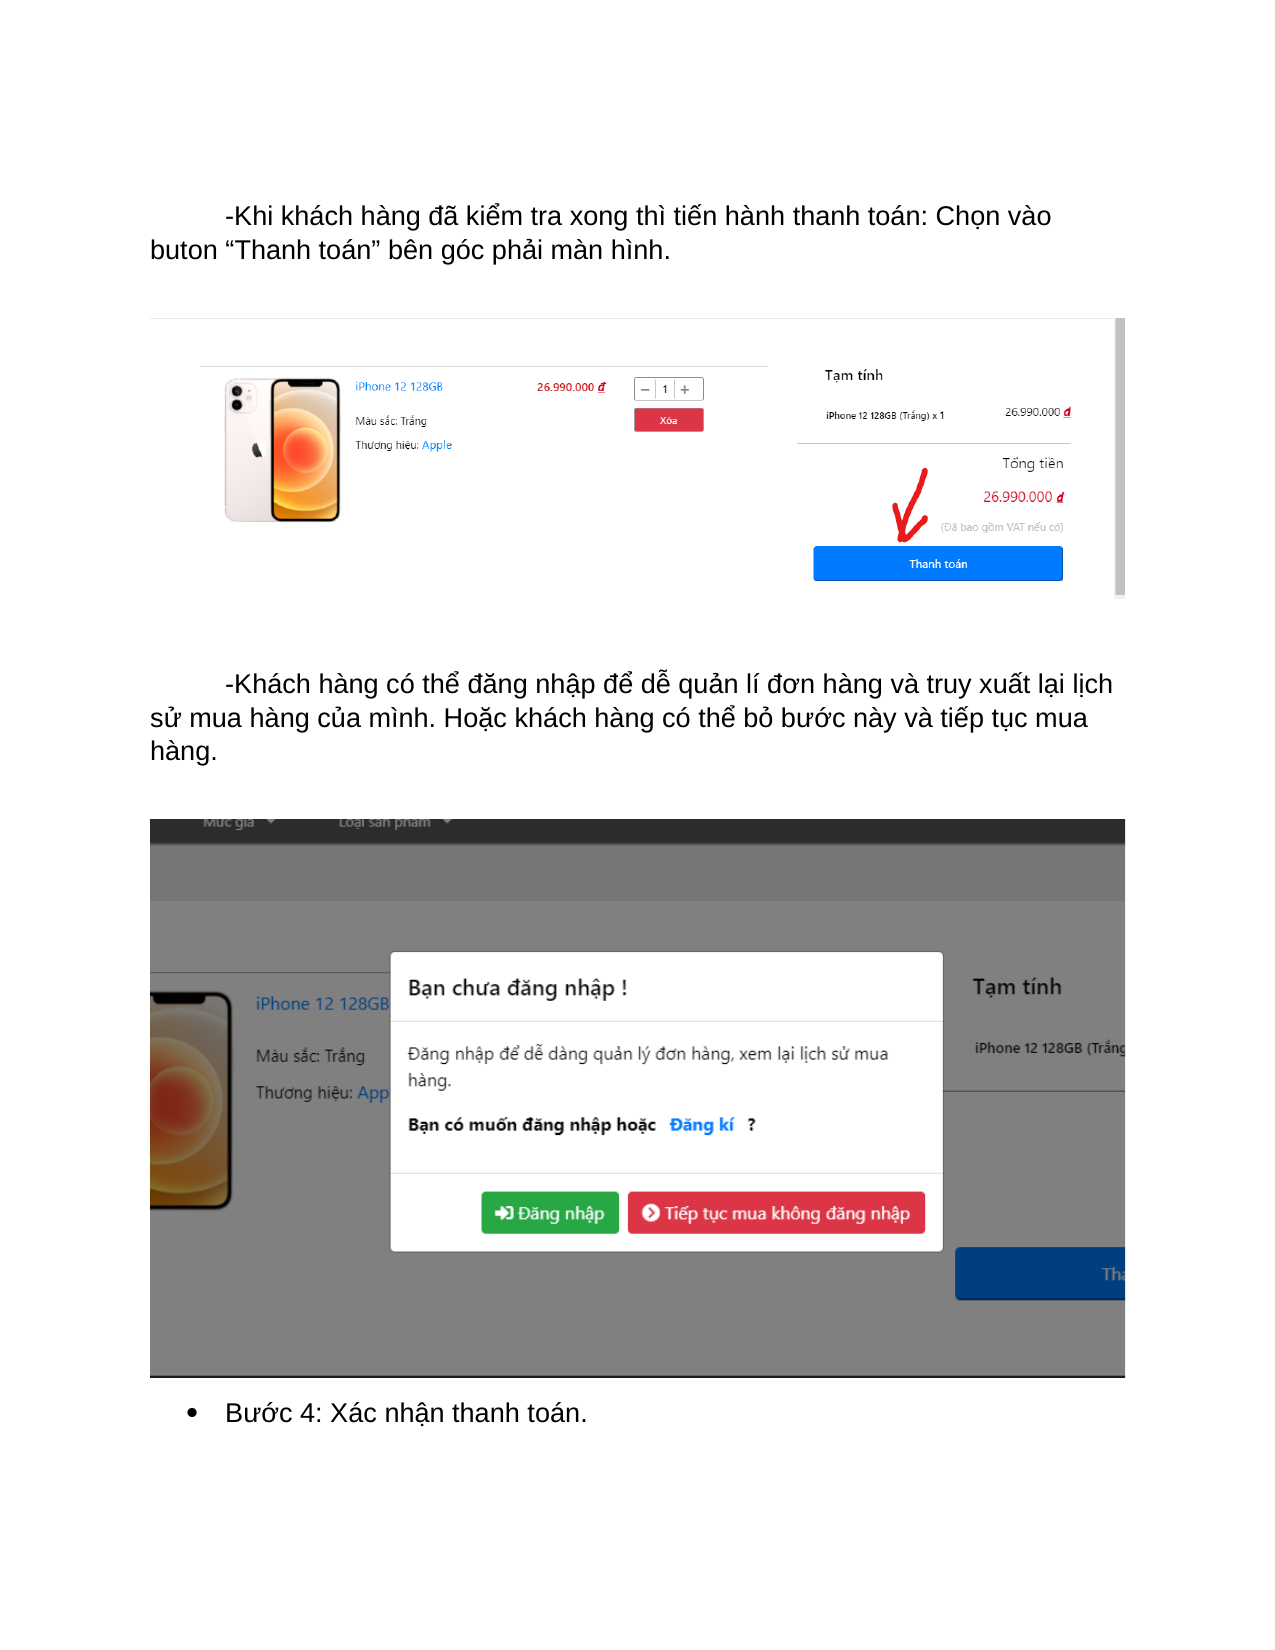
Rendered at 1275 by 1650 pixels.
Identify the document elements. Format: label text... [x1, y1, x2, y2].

picture [150, 819, 1125, 1378]
text -Khi khách hàng đã kiểm tra xong thì tiến hành thanh toán: Chọn vào buton “Thanh toán” bên góc phải màn hình. [150, 200, 1125, 265]
text -Khách hàng có thể đăng nhập để dễ quản lí đơn hàng và truy xuất lại lịch sử mua hàng của mình. Hoặc khách hàng có thể bỏ bước này và tiếp tục mua hàng. [150, 668, 1125, 767]
picture [150, 318, 1125, 599]
list Bước 4: Xác nhận thanh toán. [187, 1397, 1098, 1428]
